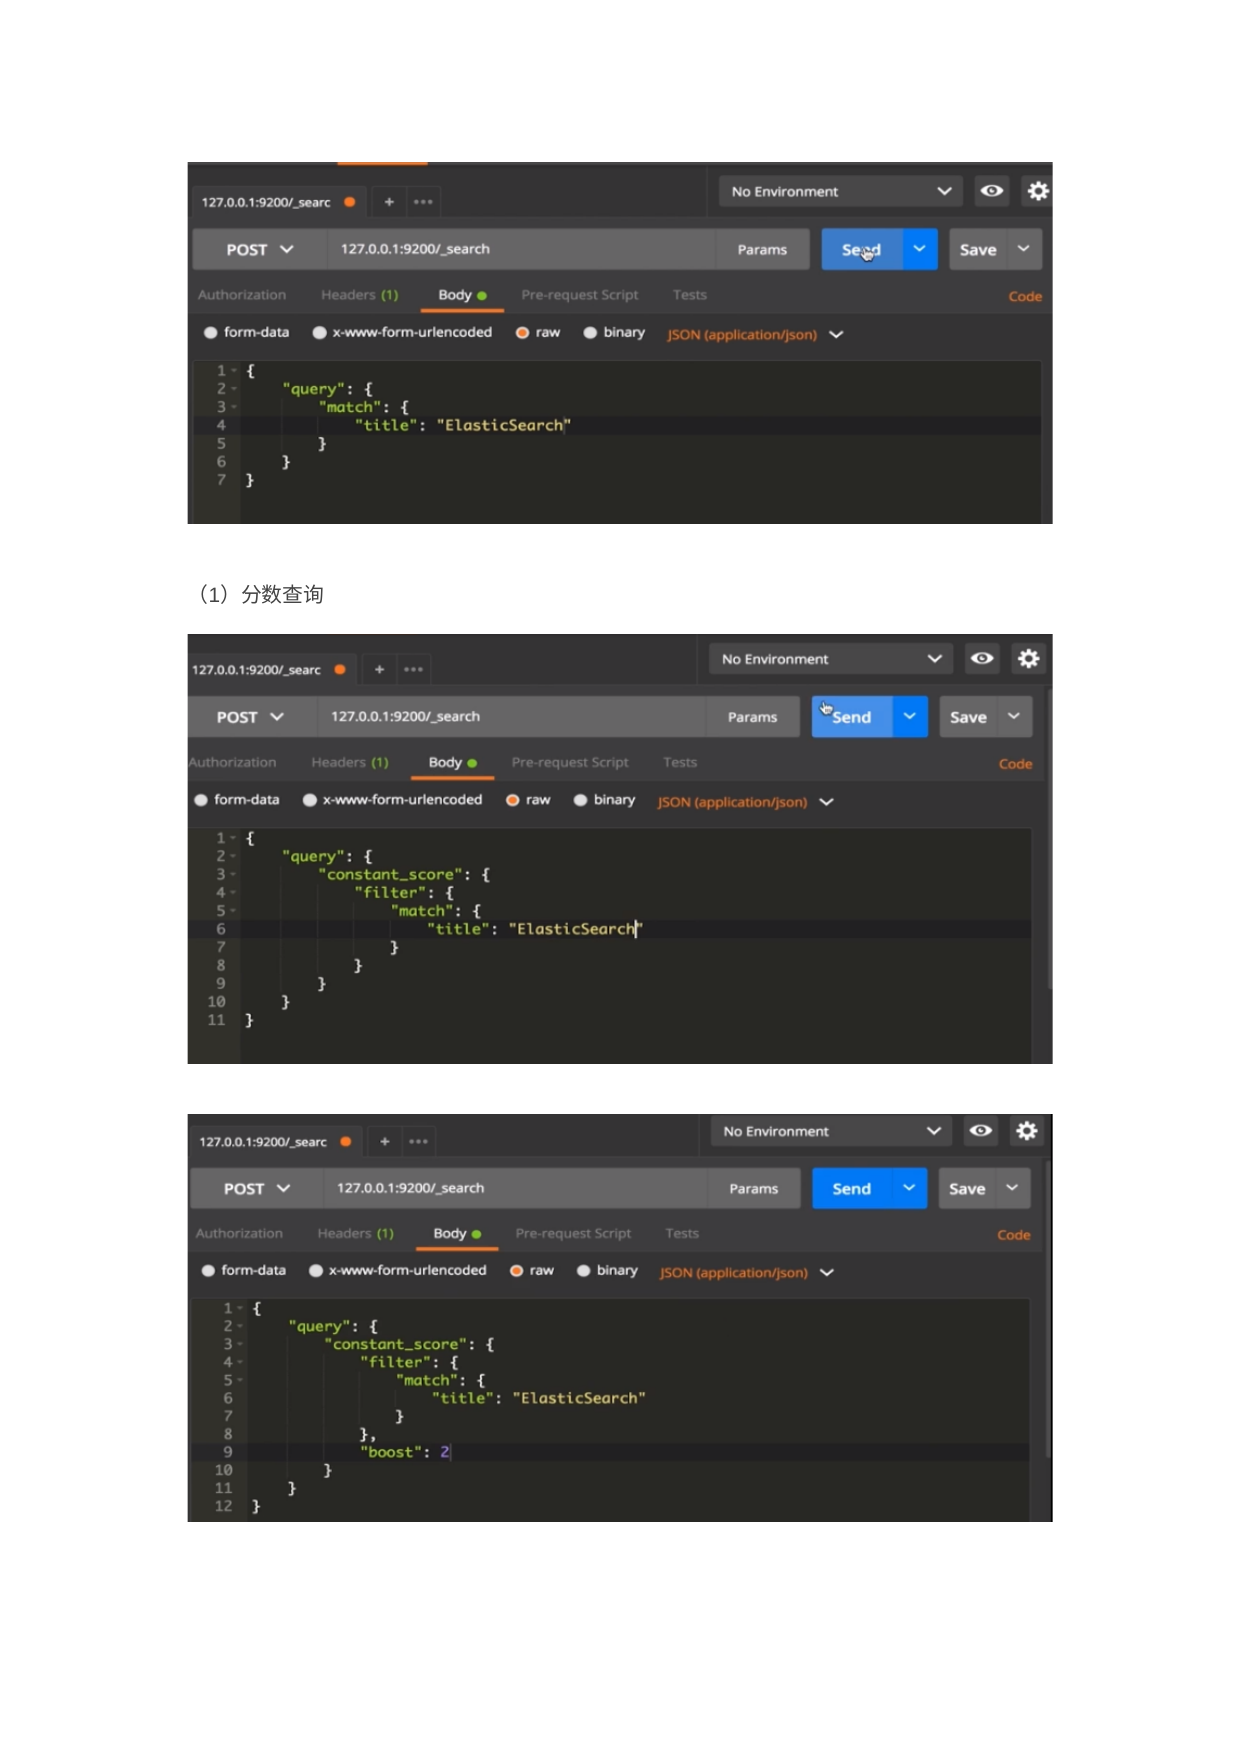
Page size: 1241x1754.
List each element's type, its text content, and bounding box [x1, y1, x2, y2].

picture [187, 634, 1053, 1064]
picture [187, 162, 1053, 524]
picture [187, 1114, 1053, 1522]
text （1）分数查询 [187, 577, 1053, 609]
